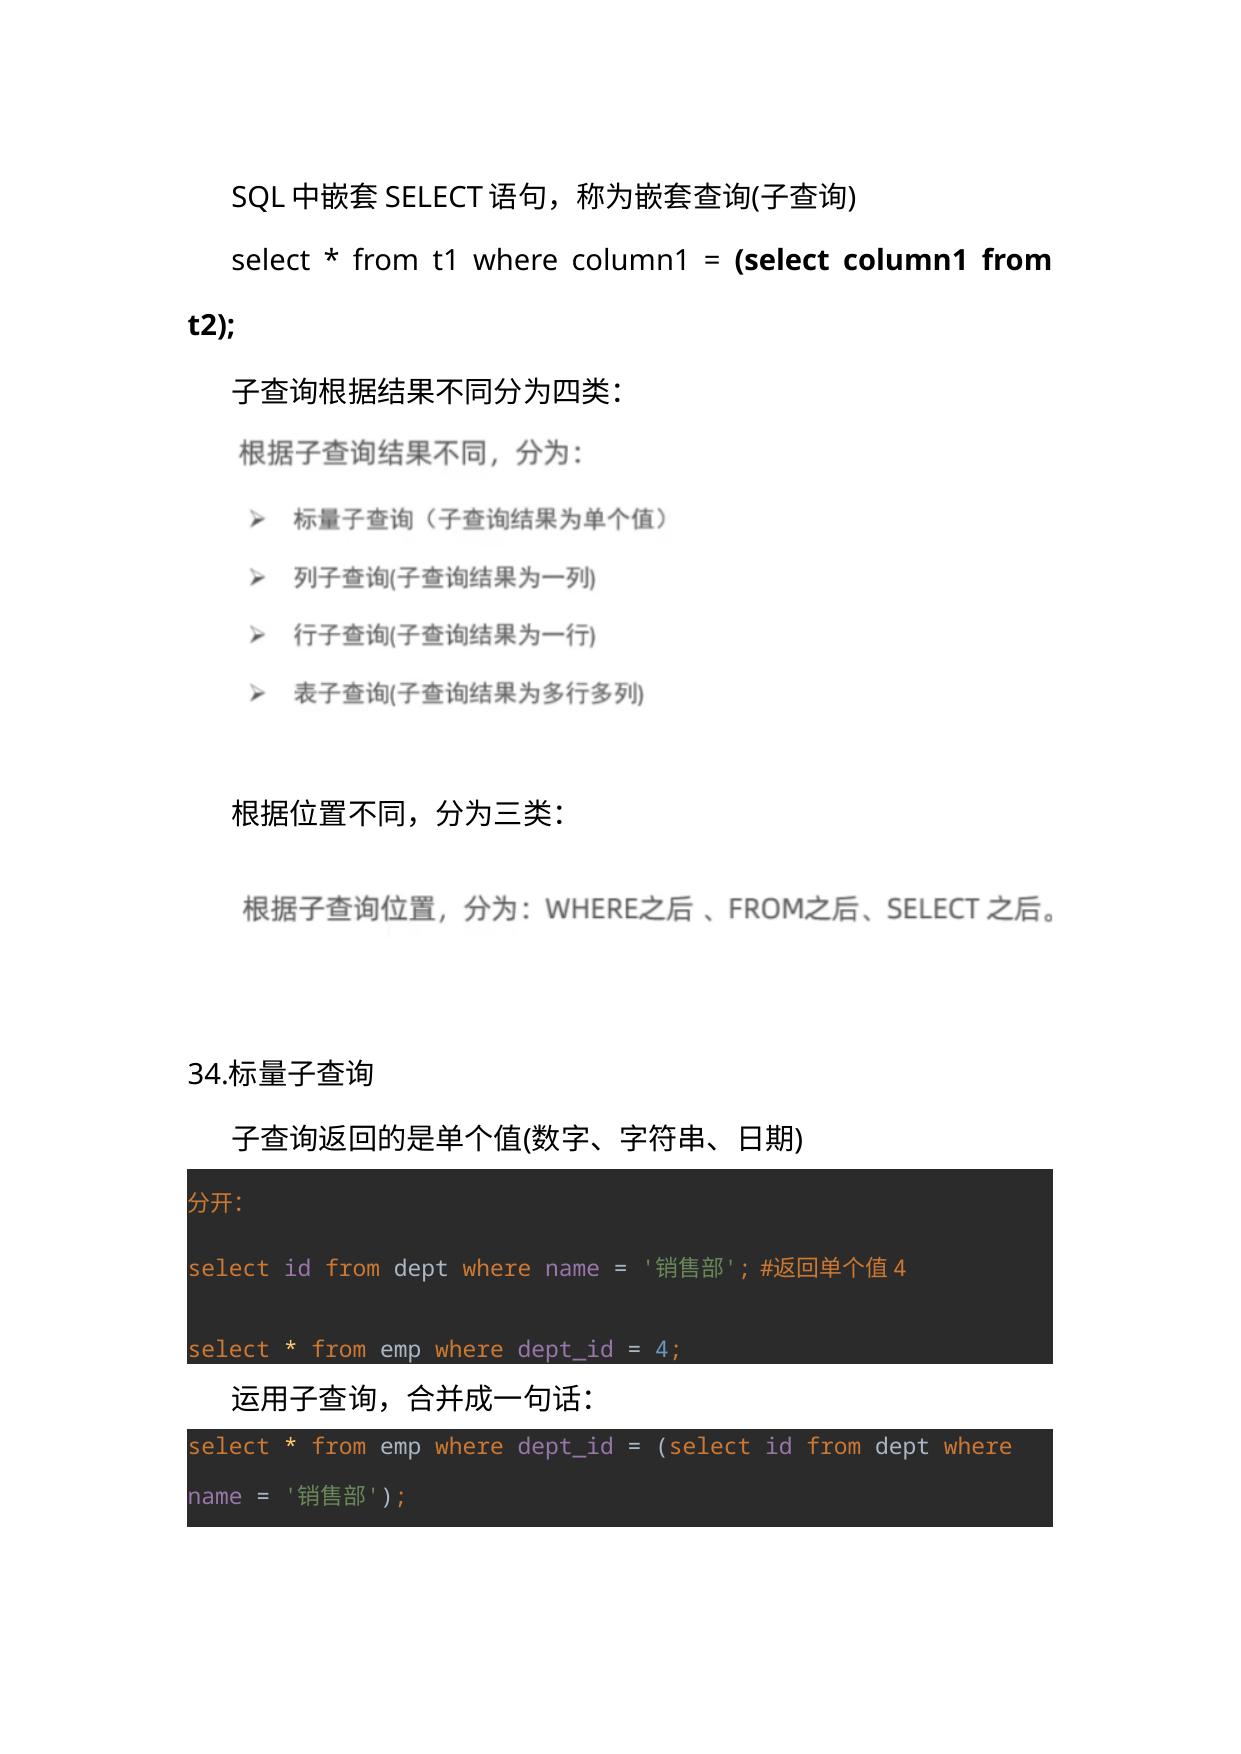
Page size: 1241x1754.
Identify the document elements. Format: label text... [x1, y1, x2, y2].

picture [231, 422, 687, 712]
list SQL中嵌套SELECT语句，称为嵌套查询(子查询) [187, 162, 1053, 227]
text select * from emp where dept_id = (select id from dept where name = '销售部'); [187, 1429, 1053, 1527]
picture [231, 844, 1053, 966]
list 34.标量子查询 [187, 1039, 1053, 1104]
list select * from t1 where column1 = (select column1 from t2); [187, 227, 1053, 357]
text 分开： [187, 1169, 1053, 1234]
list 根据位置不同，分为三类： [187, 779, 1053, 844]
text select id from dept where name = '销售部'; #返回单个值4 select * from emp where dept_id = 4; [187, 1234, 1053, 1364]
list 子查询根据结果不同分为四类： [187, 357, 1053, 422]
list 子查询返回的是单个值(数字、字符串、日期) [187, 1104, 1053, 1169]
list 运用子查询，合并成一句话： [187, 1364, 1053, 1429]
